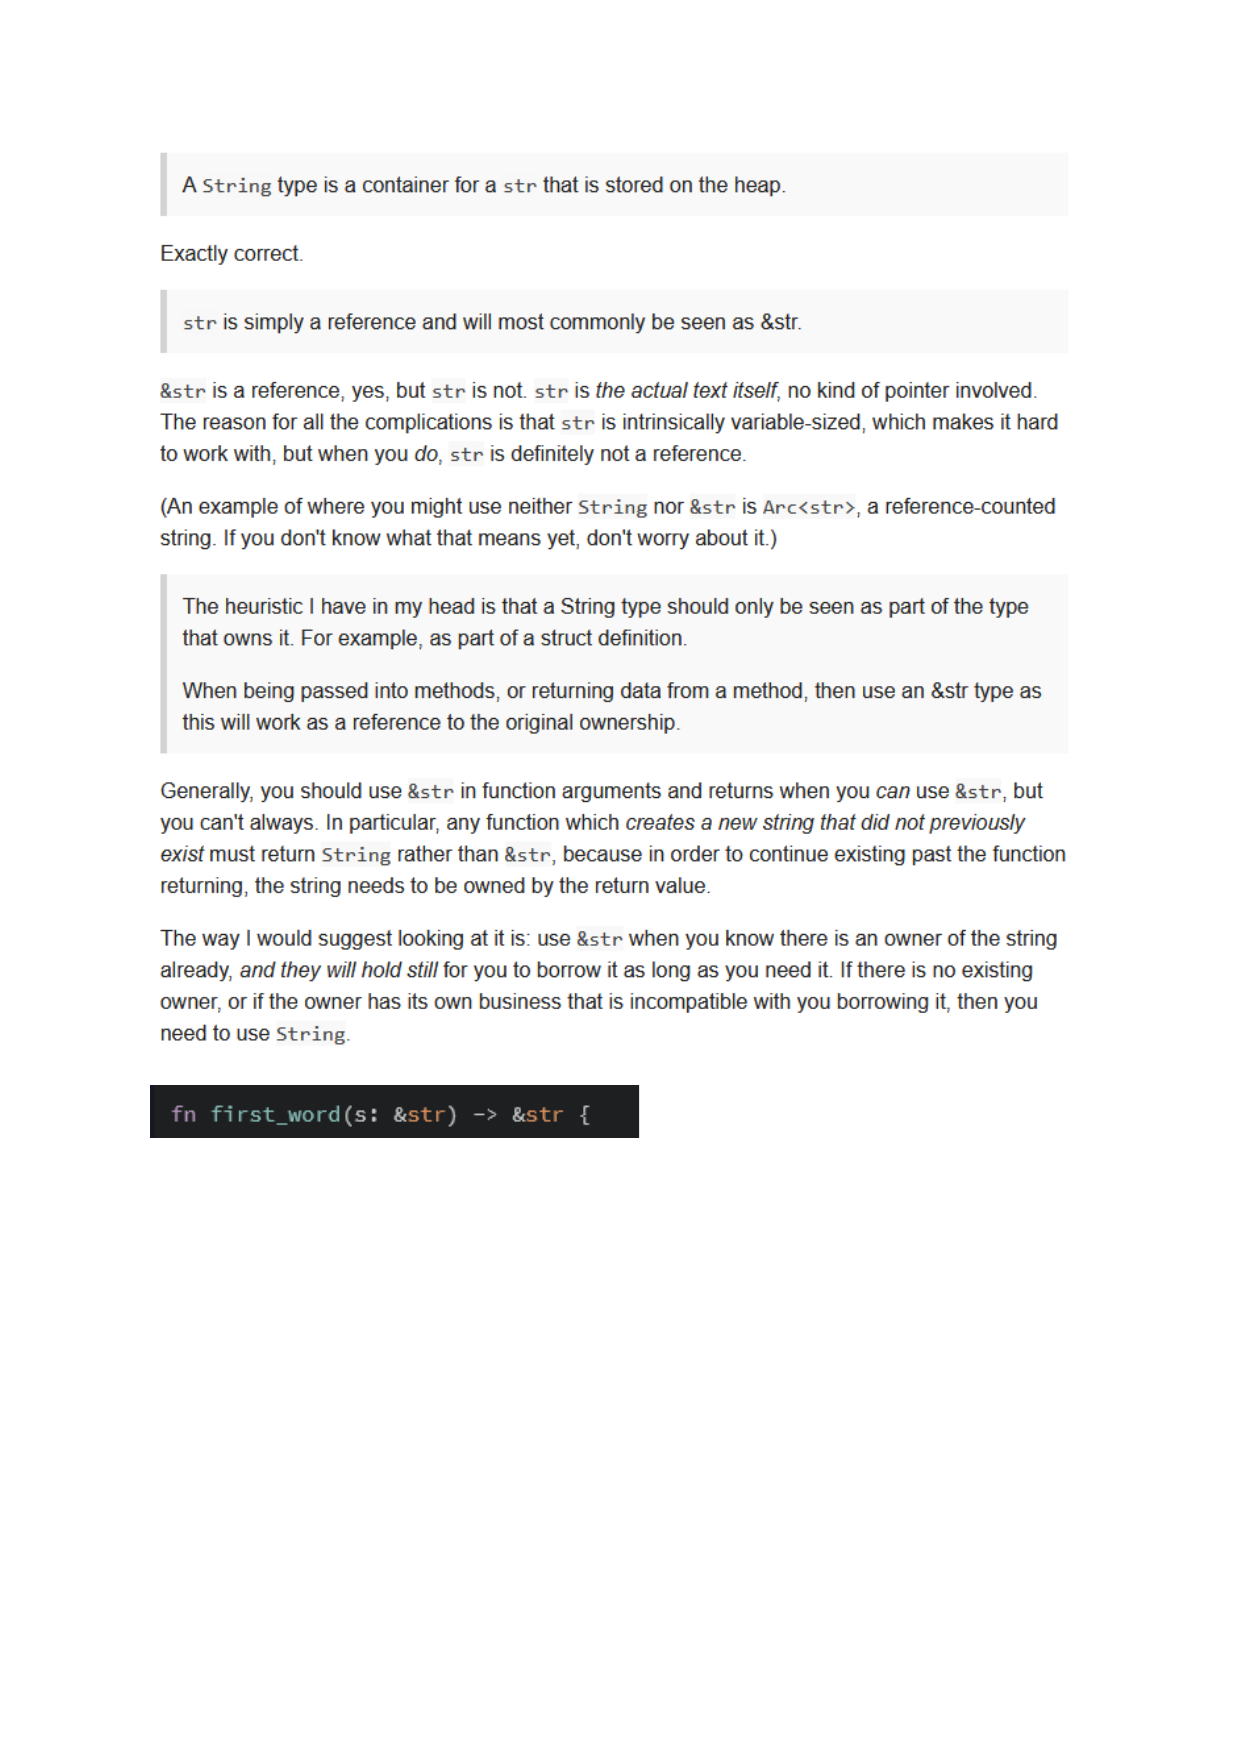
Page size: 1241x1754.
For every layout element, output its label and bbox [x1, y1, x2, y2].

picture [150, 150, 1091, 1067]
picture [150, 1085, 640, 1138]
